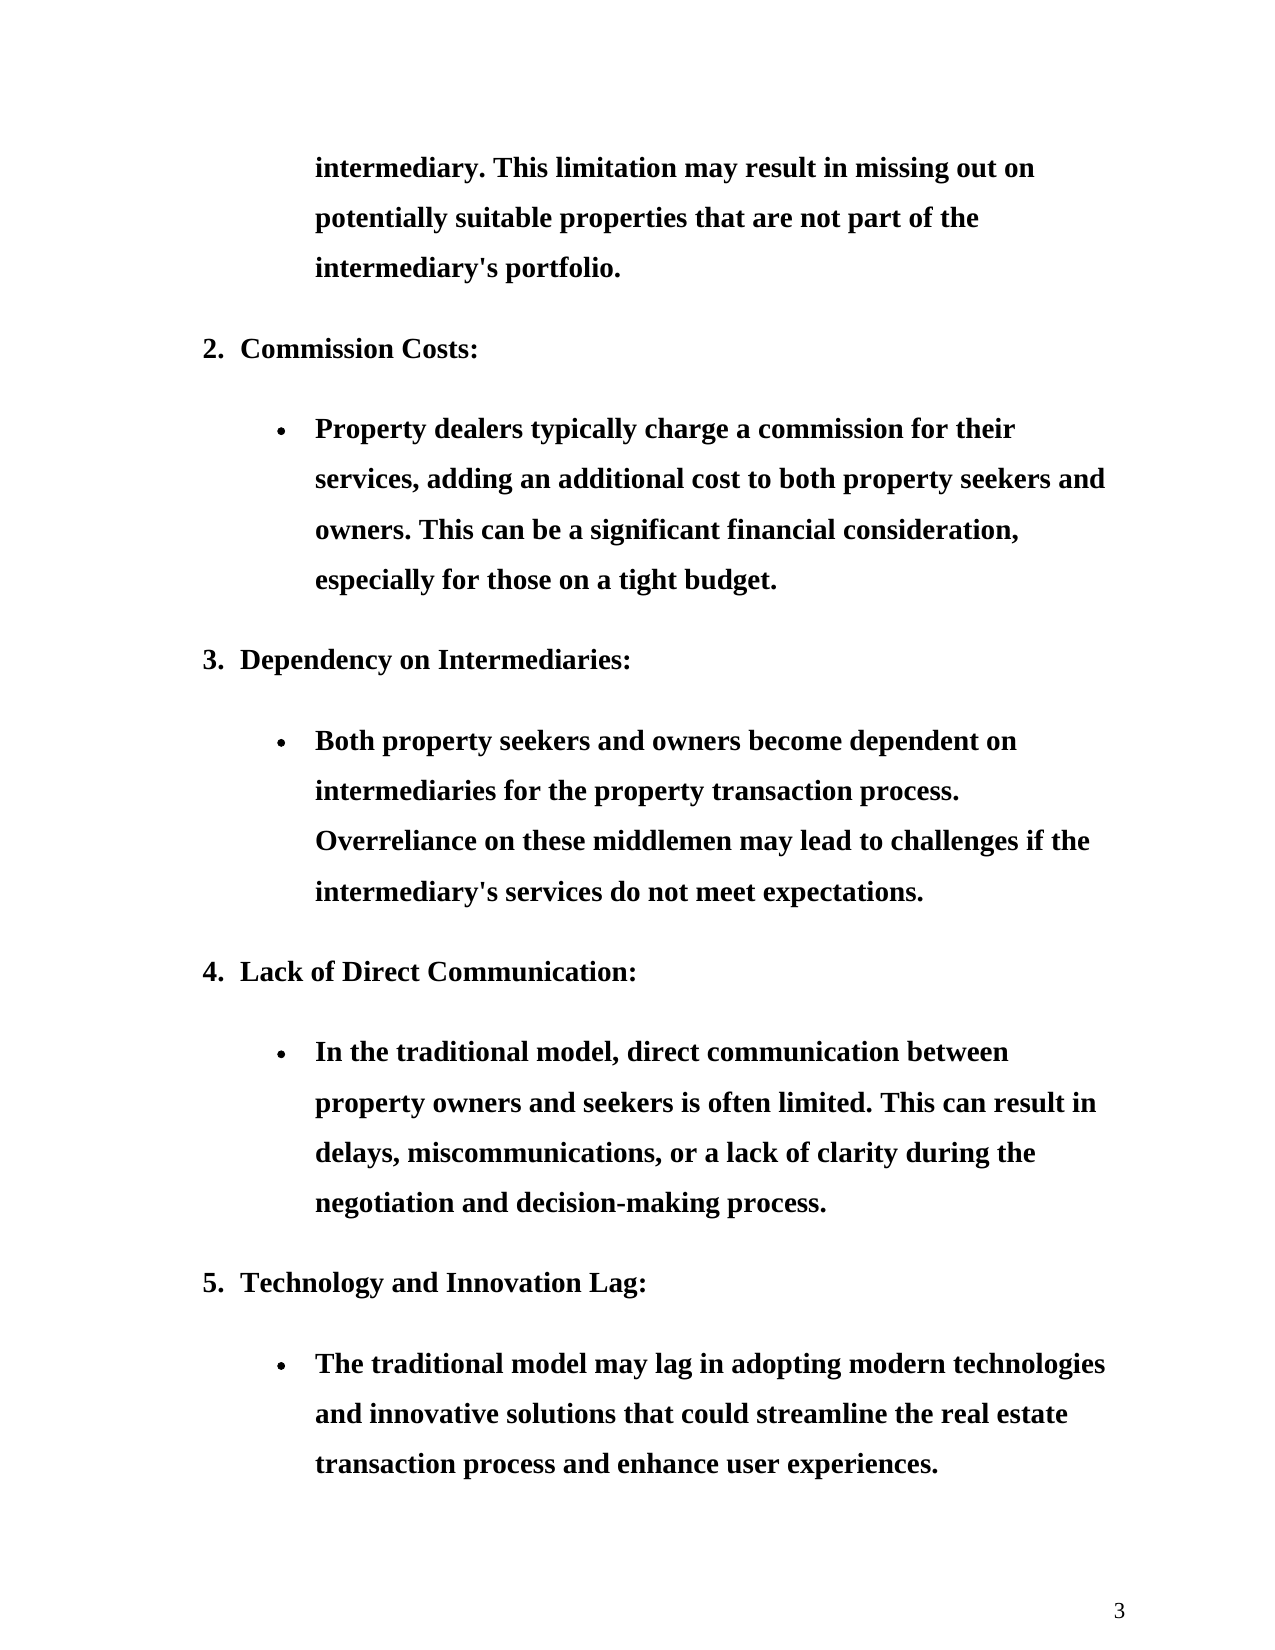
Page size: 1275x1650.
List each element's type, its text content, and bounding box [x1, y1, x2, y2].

list Lack of Direct Communication: [202, 954, 1125, 988]
list Dependency on Intermediaries: [202, 642, 1125, 676]
list The traditional model may lag in adopting modern technologies and innovative solutions that could streamline the real estate transaction process and enhance user experiences. [277, 1346, 1125, 1480]
list Property dealers typically charge a commission for their services, adding an additional cost to both property seekers and owners. This can be a significant financial consideration, especially for those on a tight budget. [277, 411, 1125, 596]
list Both property seekers and owners become dependent on intermediaries for the property transaction process. Overreliance on these middlemen may lead to challenges if the intermediary's services do not meet expectations. [277, 723, 1125, 907]
list Technology and Innovation Lag: [202, 1266, 1125, 1299]
list Commission Costs: [202, 331, 1125, 364]
list In the traditional model, direct communication between property owners and seekers is often limited. This can result in delays, miscommunications, or a lack of clarity during the negotiation and decision-making process. [277, 1034, 1125, 1219]
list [277, 150, 1125, 284]
